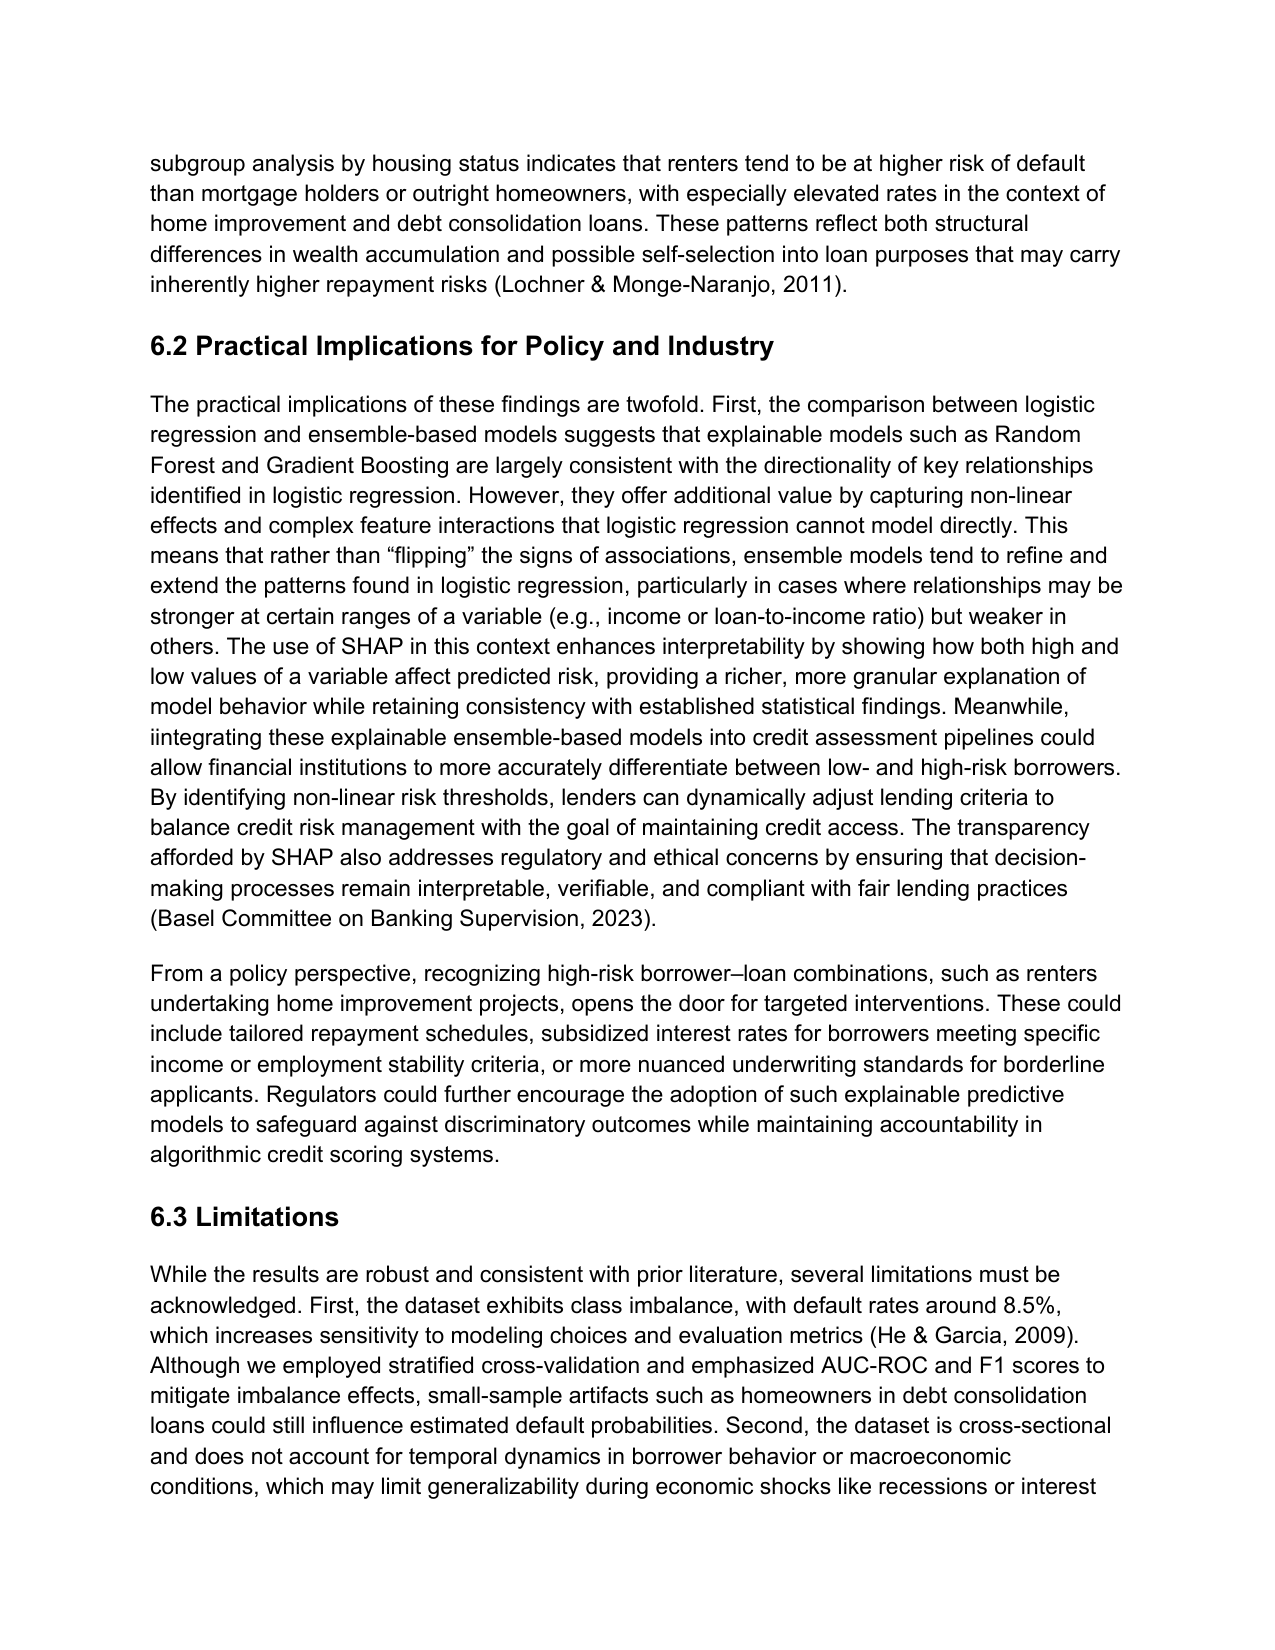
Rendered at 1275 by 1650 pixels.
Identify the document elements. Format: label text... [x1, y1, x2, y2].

subtitle 6.2 Practical Implications for Policy and Industry [150, 330, 1125, 361]
subtitle 6.3 Limitations [150, 1201, 1125, 1232]
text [150, 150, 1125, 297]
text From a policy perspective, recognizing high-risk borrower–loan combinations, such as renters undertaking home improvement projects, opens the door for targeted interventions. These could include tailored repayment schedules, subsidized interest rates for borrowers meeting specific income or employment stability criteria, or more nuanced underwriting standards for borderline applicants. Regulators could further encourage the adoption of such explainable predictive models to safeguard against discriminatory outcomes while maintaining accountability in algorithmic credit scoring systems. [150, 960, 1125, 1167]
text The practical implications of these findings are twofold. First, the comparison between logistic regression and ensemble-based models suggests that explainable models such as Random Forest and Gradient Boosting are largely consistent with the directionality of key relationships identified in logistic regression. However, they offer additional value by capturing non-linear effects and complex feature interactions that logistic regression cannot model directly. This means that rather than “flipping” the signs of associations, ensemble models tend to refine and extend the patterns found in logistic regression, particularly in cases where relationships may be stronger at certain ranges of a variable (e.g., income or loan-to-income ratio) but weaker in others. The use of SHAP in this context enhances interpretability by showing how both high and low values of a variable affect predicted risk, providing a richer, more granular explanation of model behavior while retaining consistency with established statistical findings. Meanwhile, iintegrating these explainable ensemble-based models into credit assessment pipelines could allow financial institutions to more accurately differentiate between low- and high-risk borrowers. By identifying non-linear risk thresholds, lenders can dynamically adjust lending criteria to balance credit risk management with the goal of maintaining credit access. The transparency afforded by SHAP also addresses regulatory and ethical concerns by ensuring that decision-making processes remain interpretable, verifiable, and compliant with fair lending practices (Basel Committee on Banking Supervision, 2023). [150, 391, 1125, 931]
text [150, 1261, 1125, 1499]
